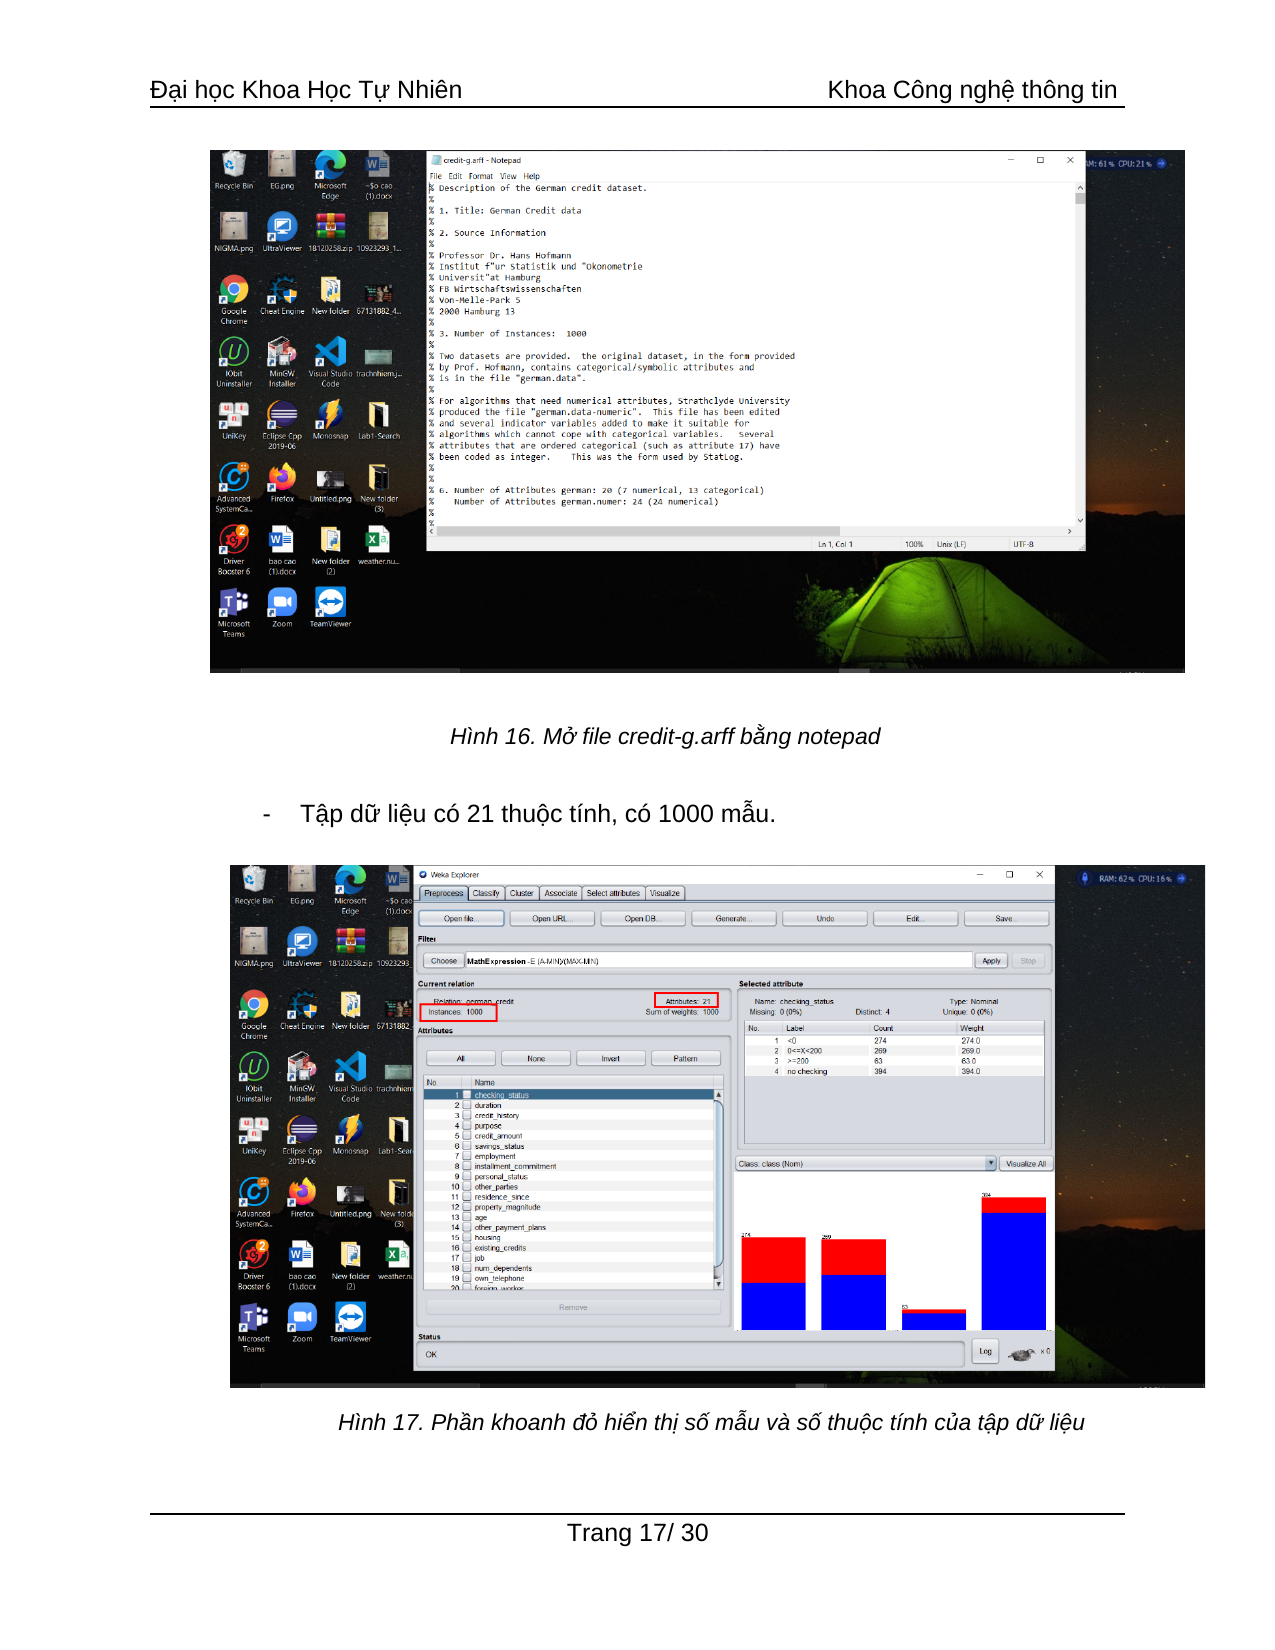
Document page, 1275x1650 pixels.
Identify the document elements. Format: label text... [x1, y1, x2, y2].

list Tập dữ liệu có 21 thuộc tính, có 1000 mẫu. [262, 799, 1125, 828]
picture [230, 865, 1205, 1388]
text Hình 17. Phần khoanh đỏ hiển thị số mẫu và số thuộc tính của tập dữ liệu [300, 1388, 1125, 1435]
text Hình 16. Mở file credit-g.arff bằng notepad [450, 723, 1125, 749]
picture [210, 150, 1185, 673]
